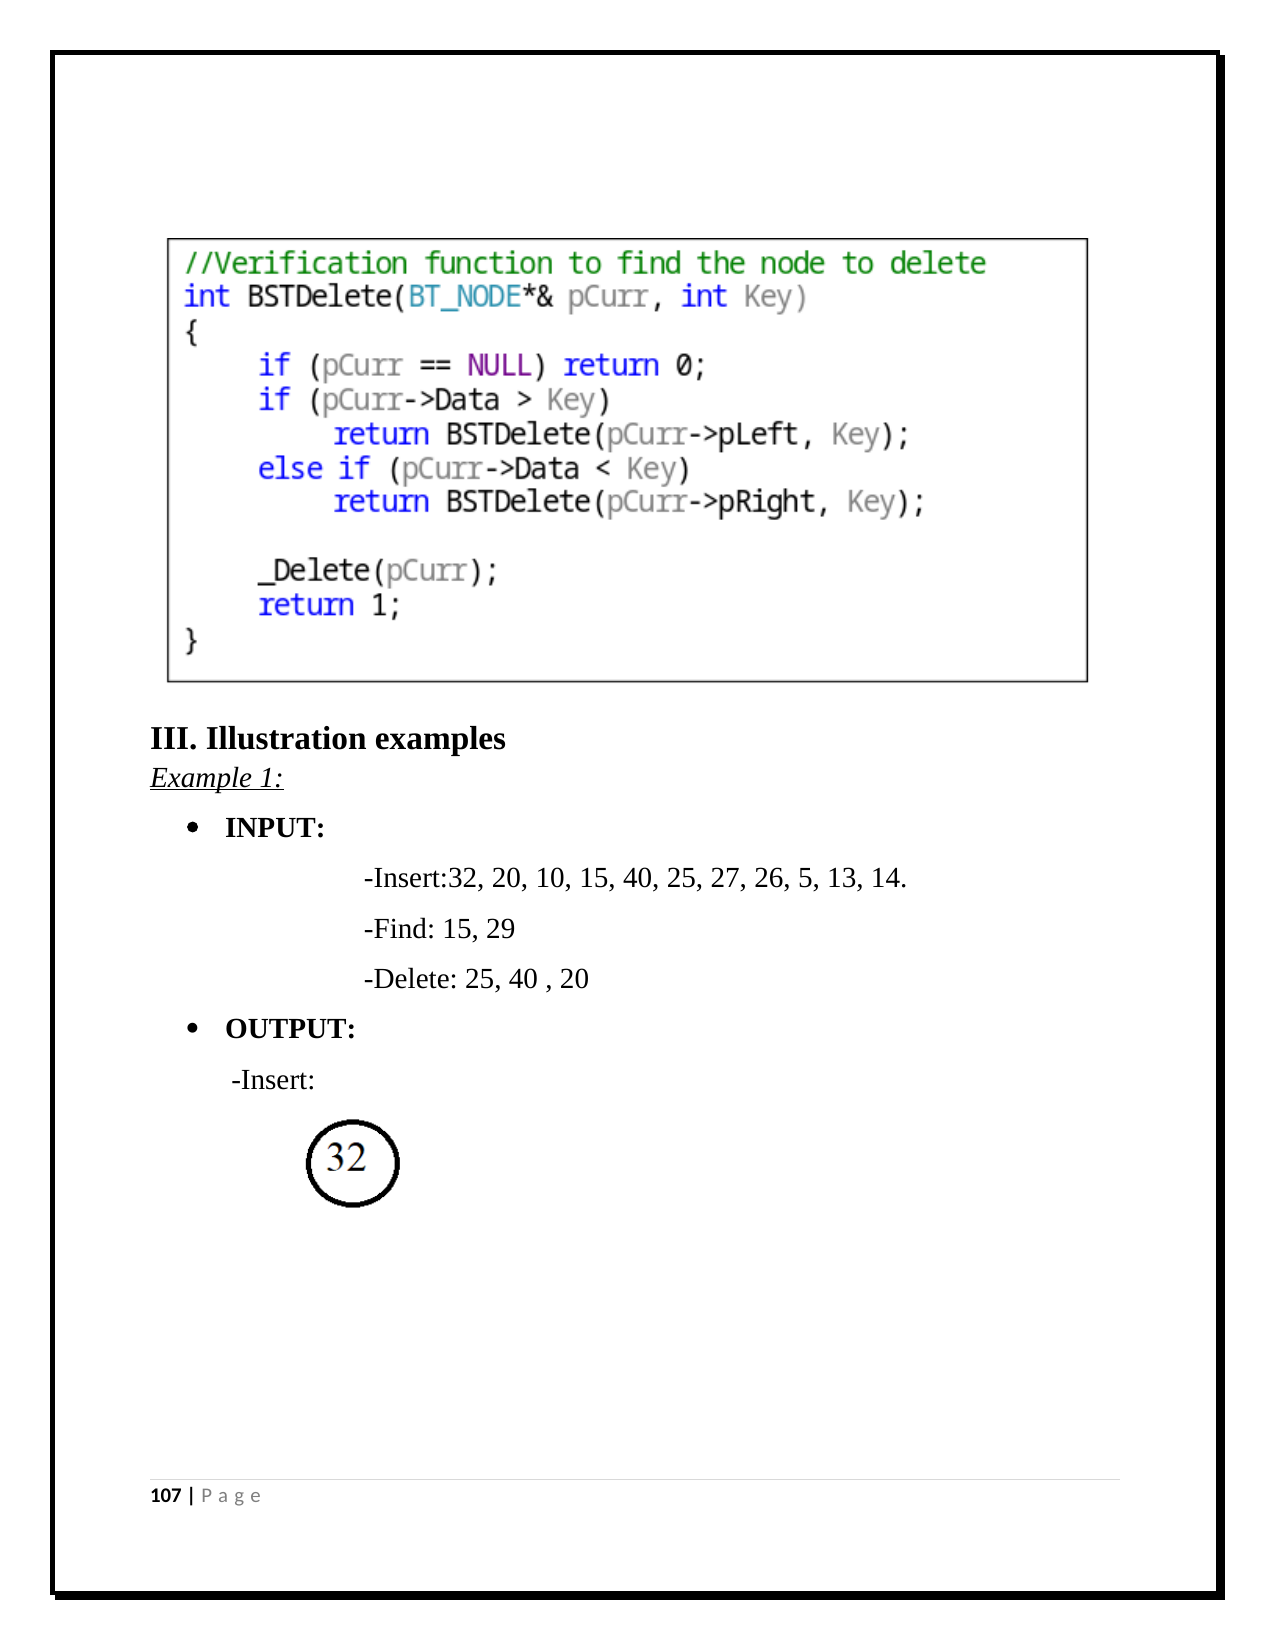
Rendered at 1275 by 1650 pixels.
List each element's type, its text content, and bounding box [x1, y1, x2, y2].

text -Insert: [150, 1062, 1120, 1095]
text -Find: 15, 29 [150, 911, 1120, 944]
text Example 1: [150, 760, 1120, 793]
table_header [150, 239, 1125, 714]
picture [215, 1112, 520, 1237]
text -Delete: 25, 40 , 20 [150, 961, 1120, 994]
list OUTPUT: [187, 1011, 1120, 1045]
text -Insert:32, 20, 10, 15, 40, 25, 27, 26, 5, 13, 14. [150, 860, 1120, 894]
list INPUT: [187, 810, 1120, 844]
subtitle III. Illustration examples [150, 718, 1120, 757]
